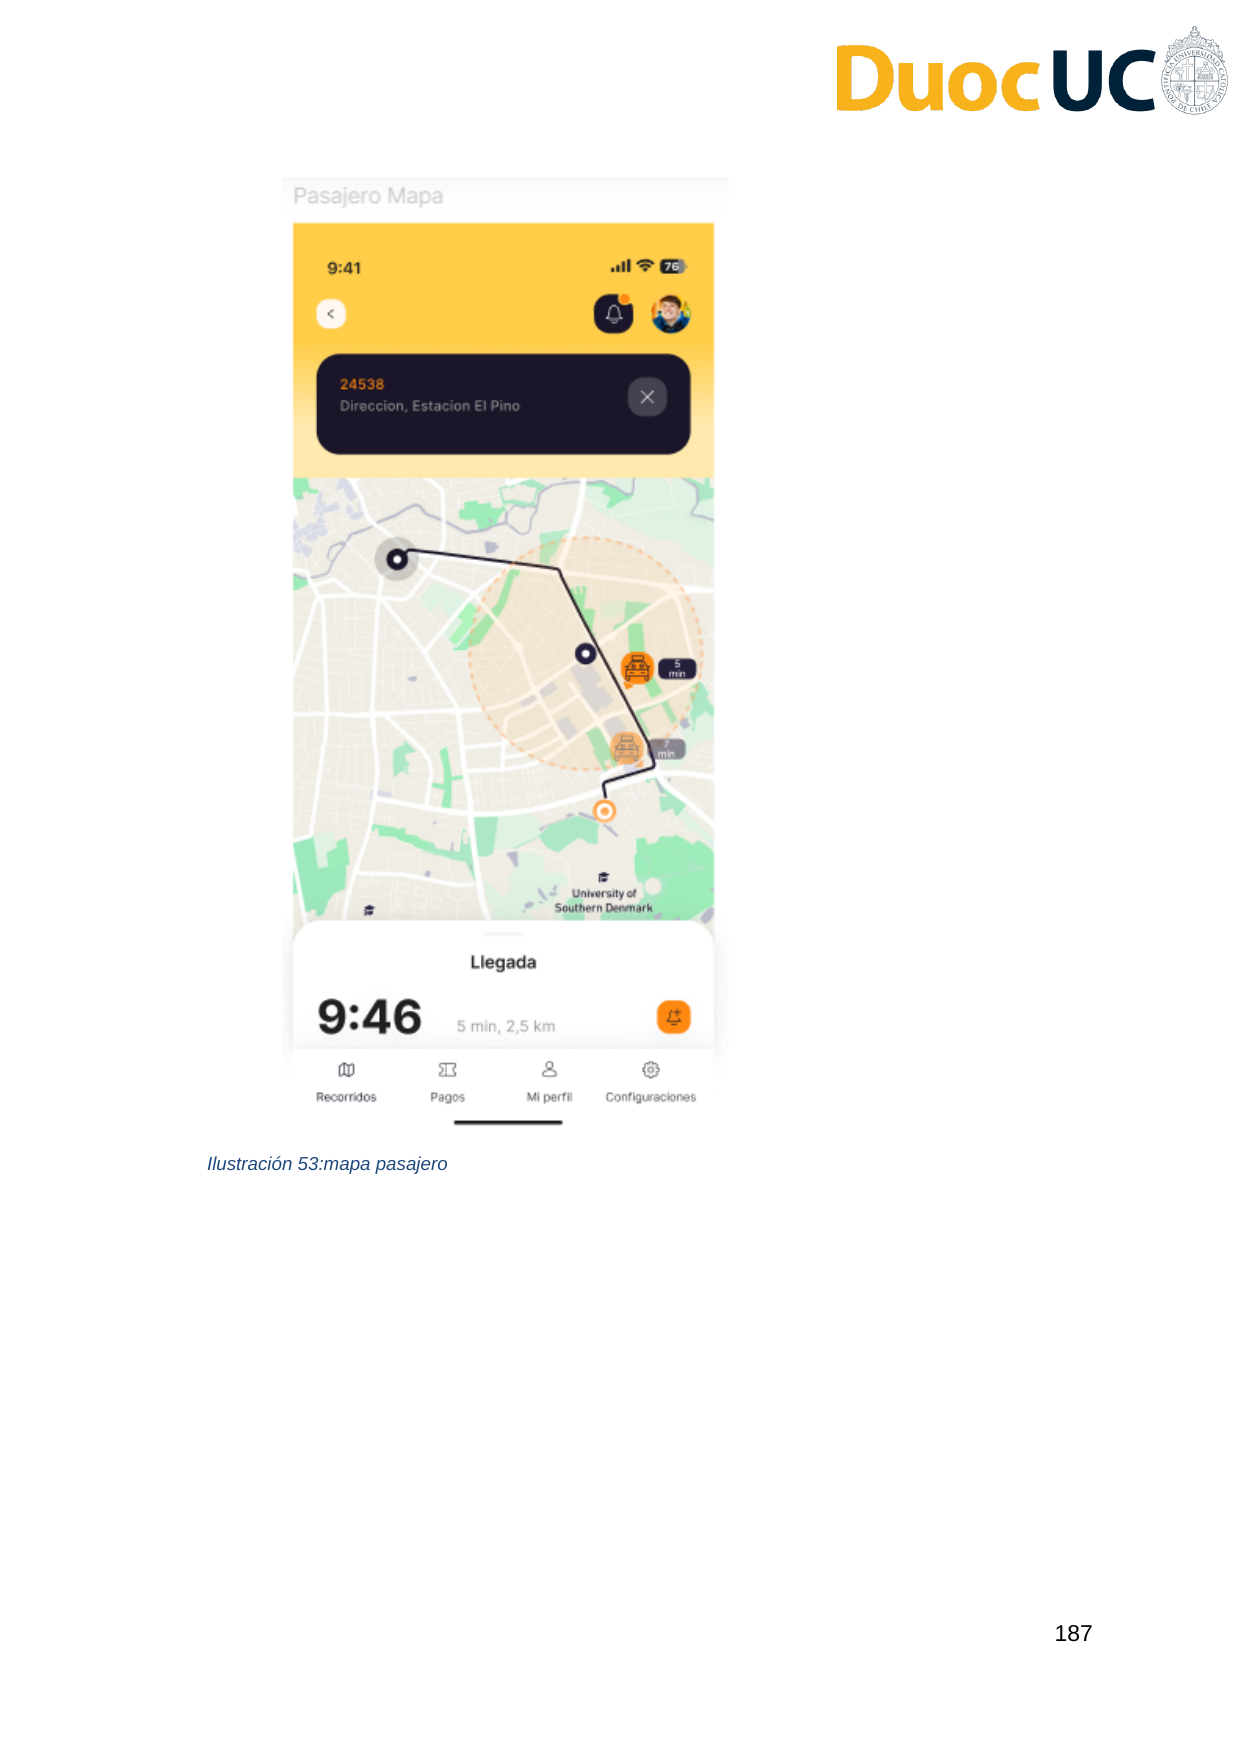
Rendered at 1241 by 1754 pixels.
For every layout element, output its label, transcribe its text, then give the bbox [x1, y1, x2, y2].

picture [281, 177, 729, 1149]
picture [831, 20, 1233, 120]
